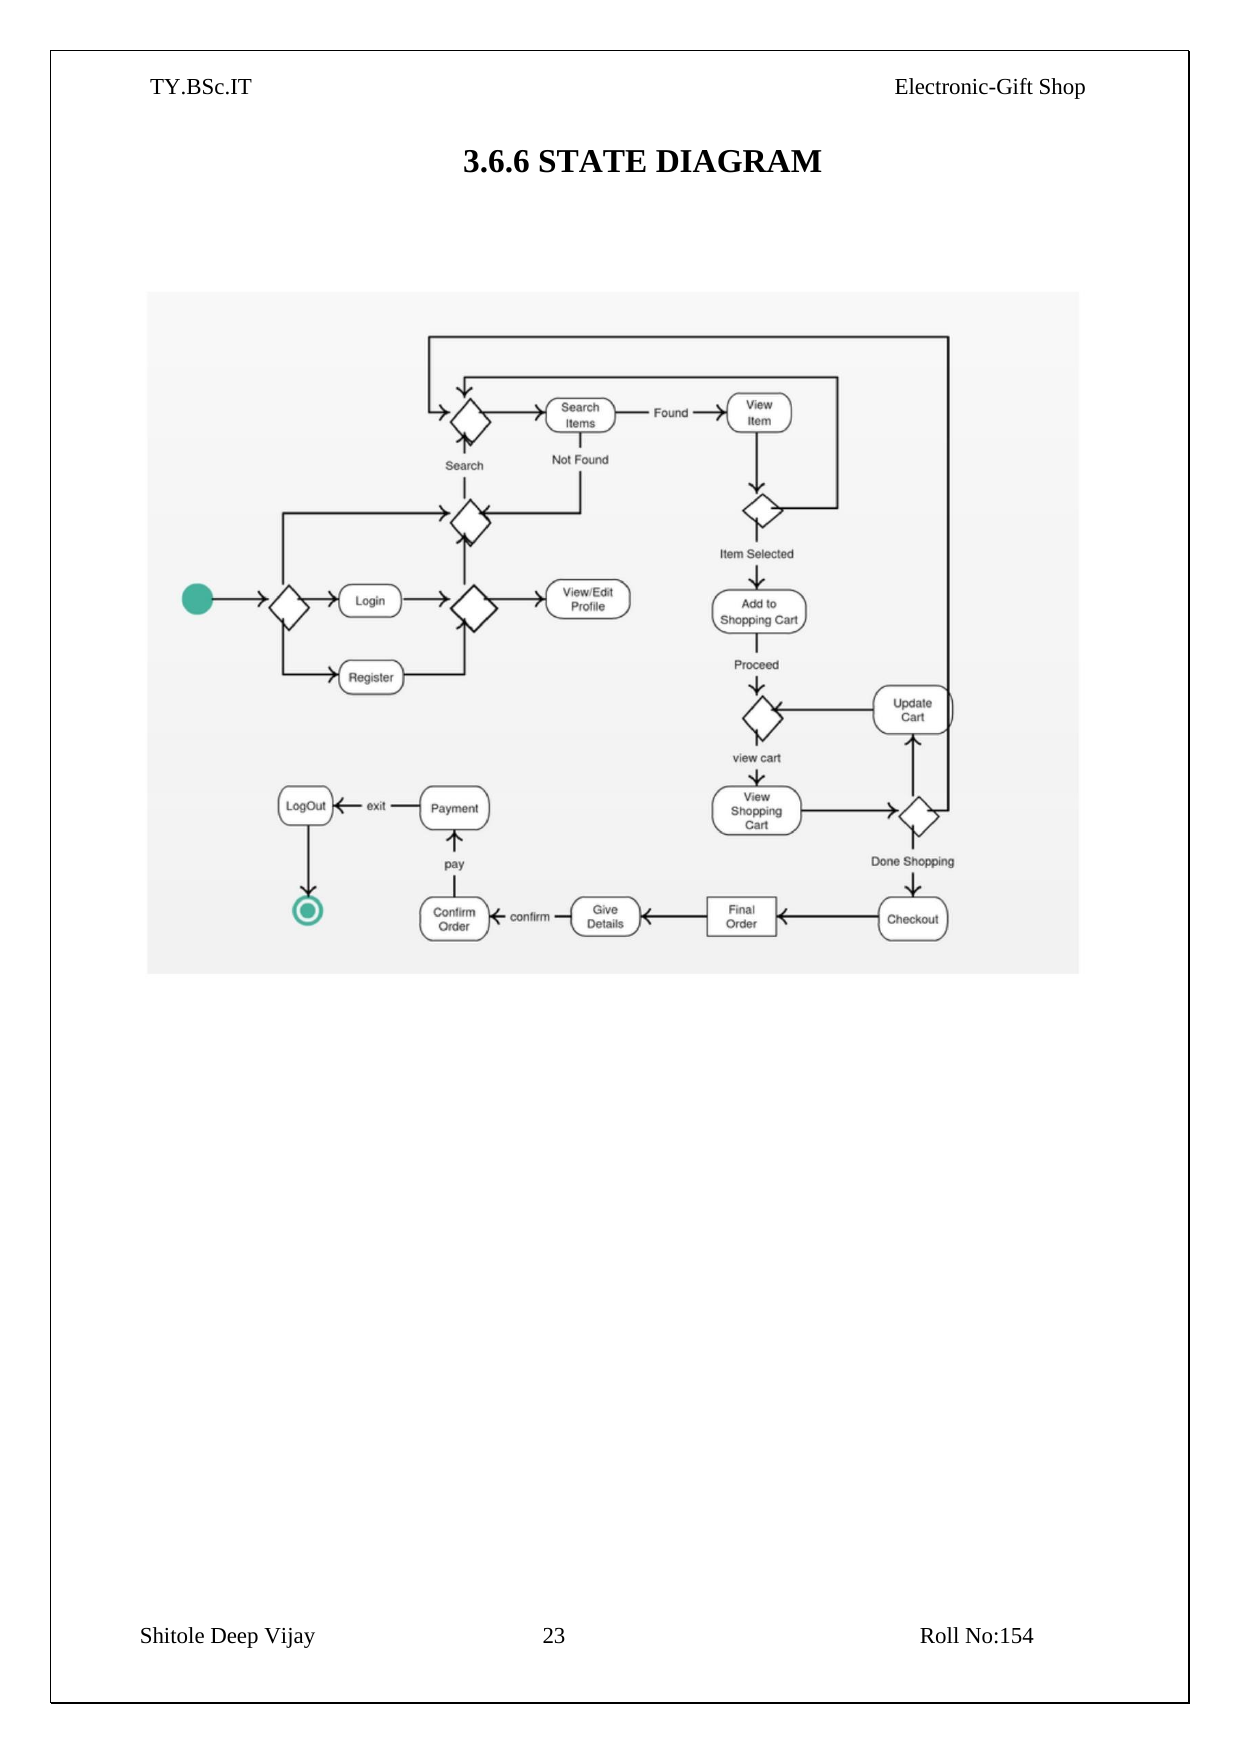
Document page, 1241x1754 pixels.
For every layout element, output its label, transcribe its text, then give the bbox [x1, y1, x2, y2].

text 3.6.6 STATE DIAGRAM [139, 142, 1145, 180]
picture [139, 208, 1087, 1040]
